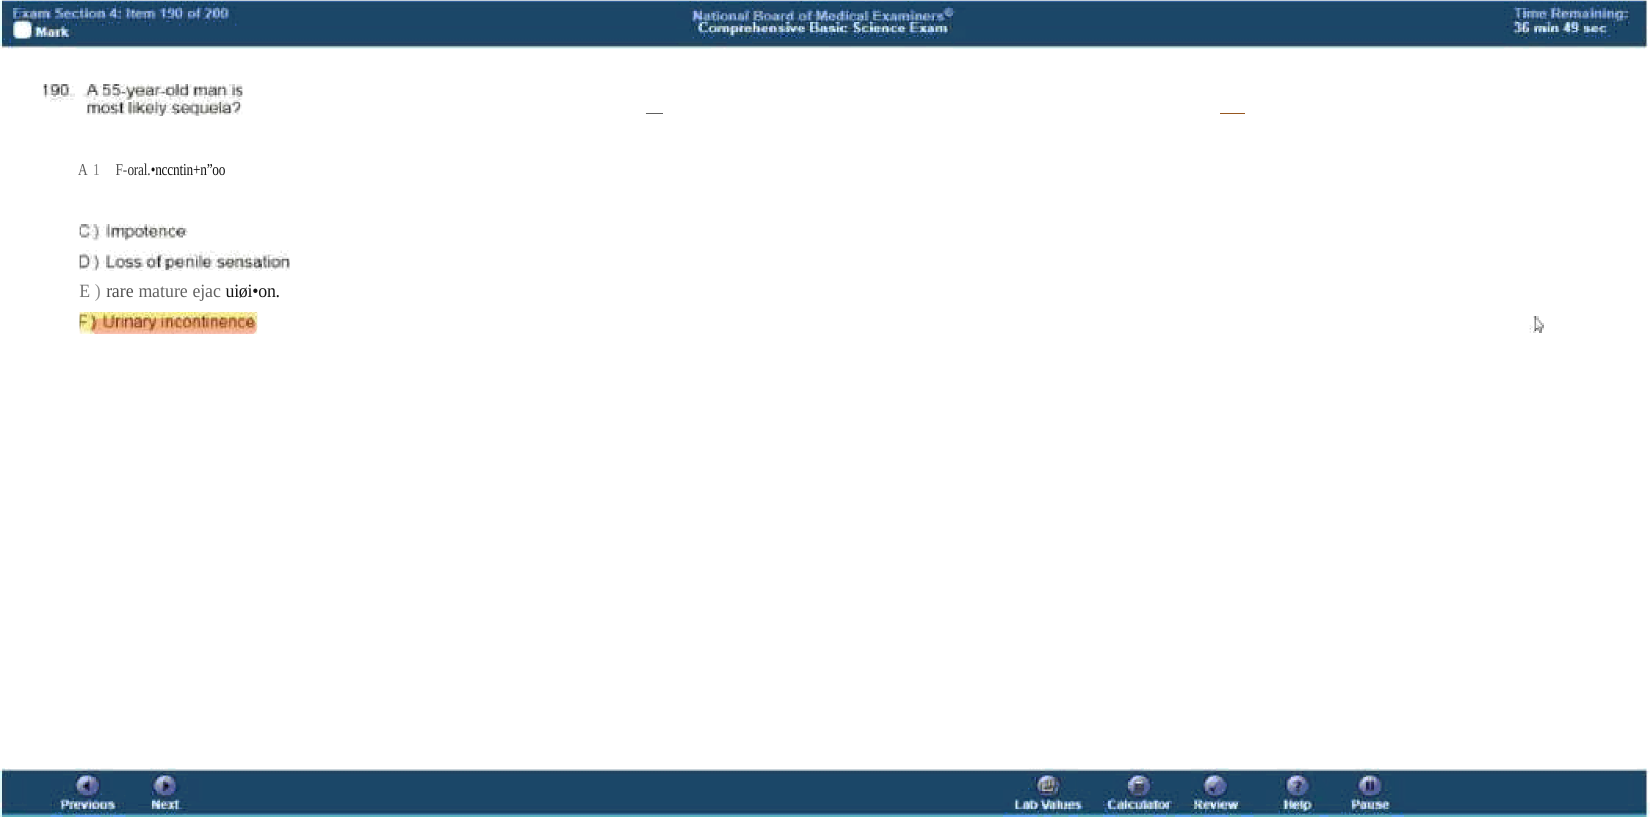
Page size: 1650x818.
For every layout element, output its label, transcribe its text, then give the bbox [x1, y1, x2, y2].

picture [43, 84, 243, 116]
text E ) rare mature ejac uiøi•on. [79, 231, 1612, 301]
text A 1 F-oral.•nccntin+n”oo [78, 159, 1612, 179]
picture [0, 0, 1650, 49]
picture [1529, 316, 1544, 333]
picture [0, 768, 1650, 817]
picture [79, 224, 290, 231]
picture [79, 312, 258, 334]
